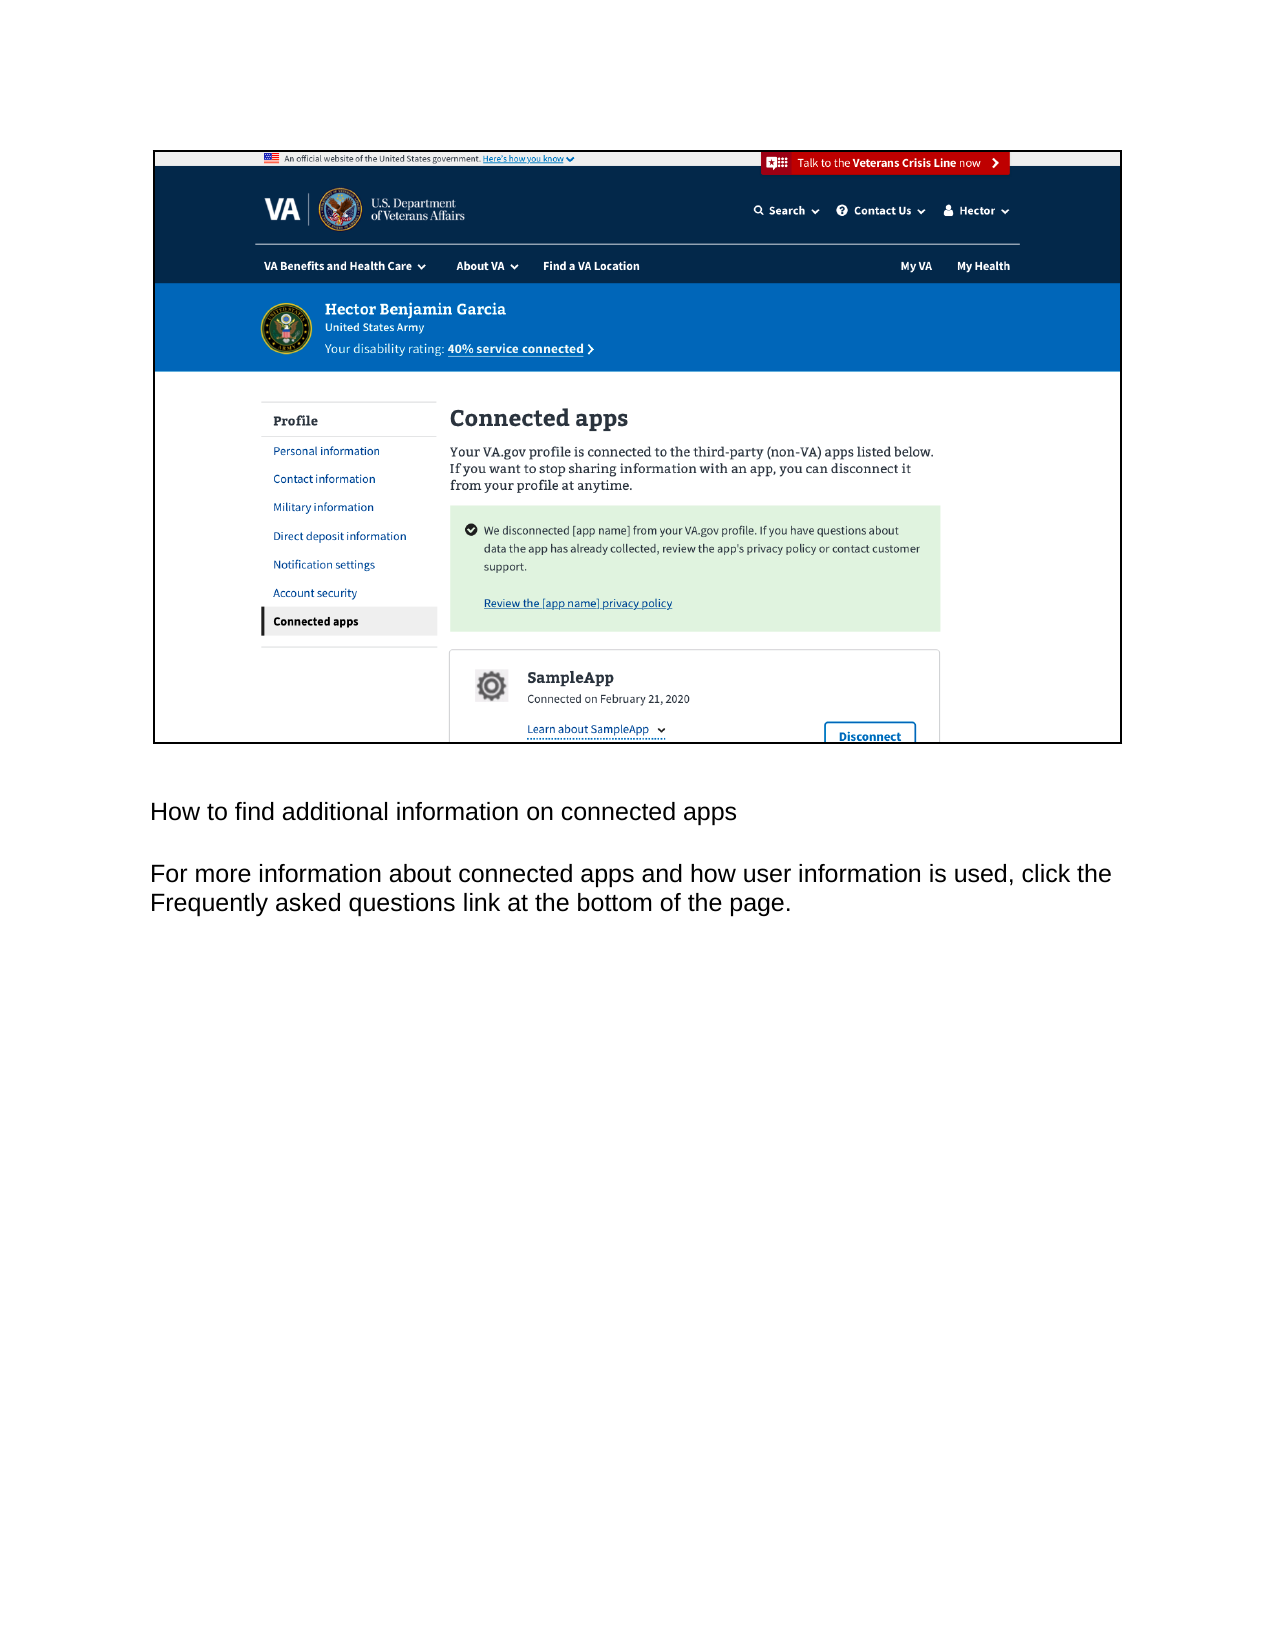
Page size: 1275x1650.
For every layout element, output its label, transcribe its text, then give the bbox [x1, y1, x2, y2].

picture [155, 152, 1120, 742]
subtitle How to find additional information on connected apps [150, 797, 1125, 826]
text For more information about connected apps and how user information is used, click the Frequently asked questions link at the bottom of the page. [150, 859, 1125, 917]
